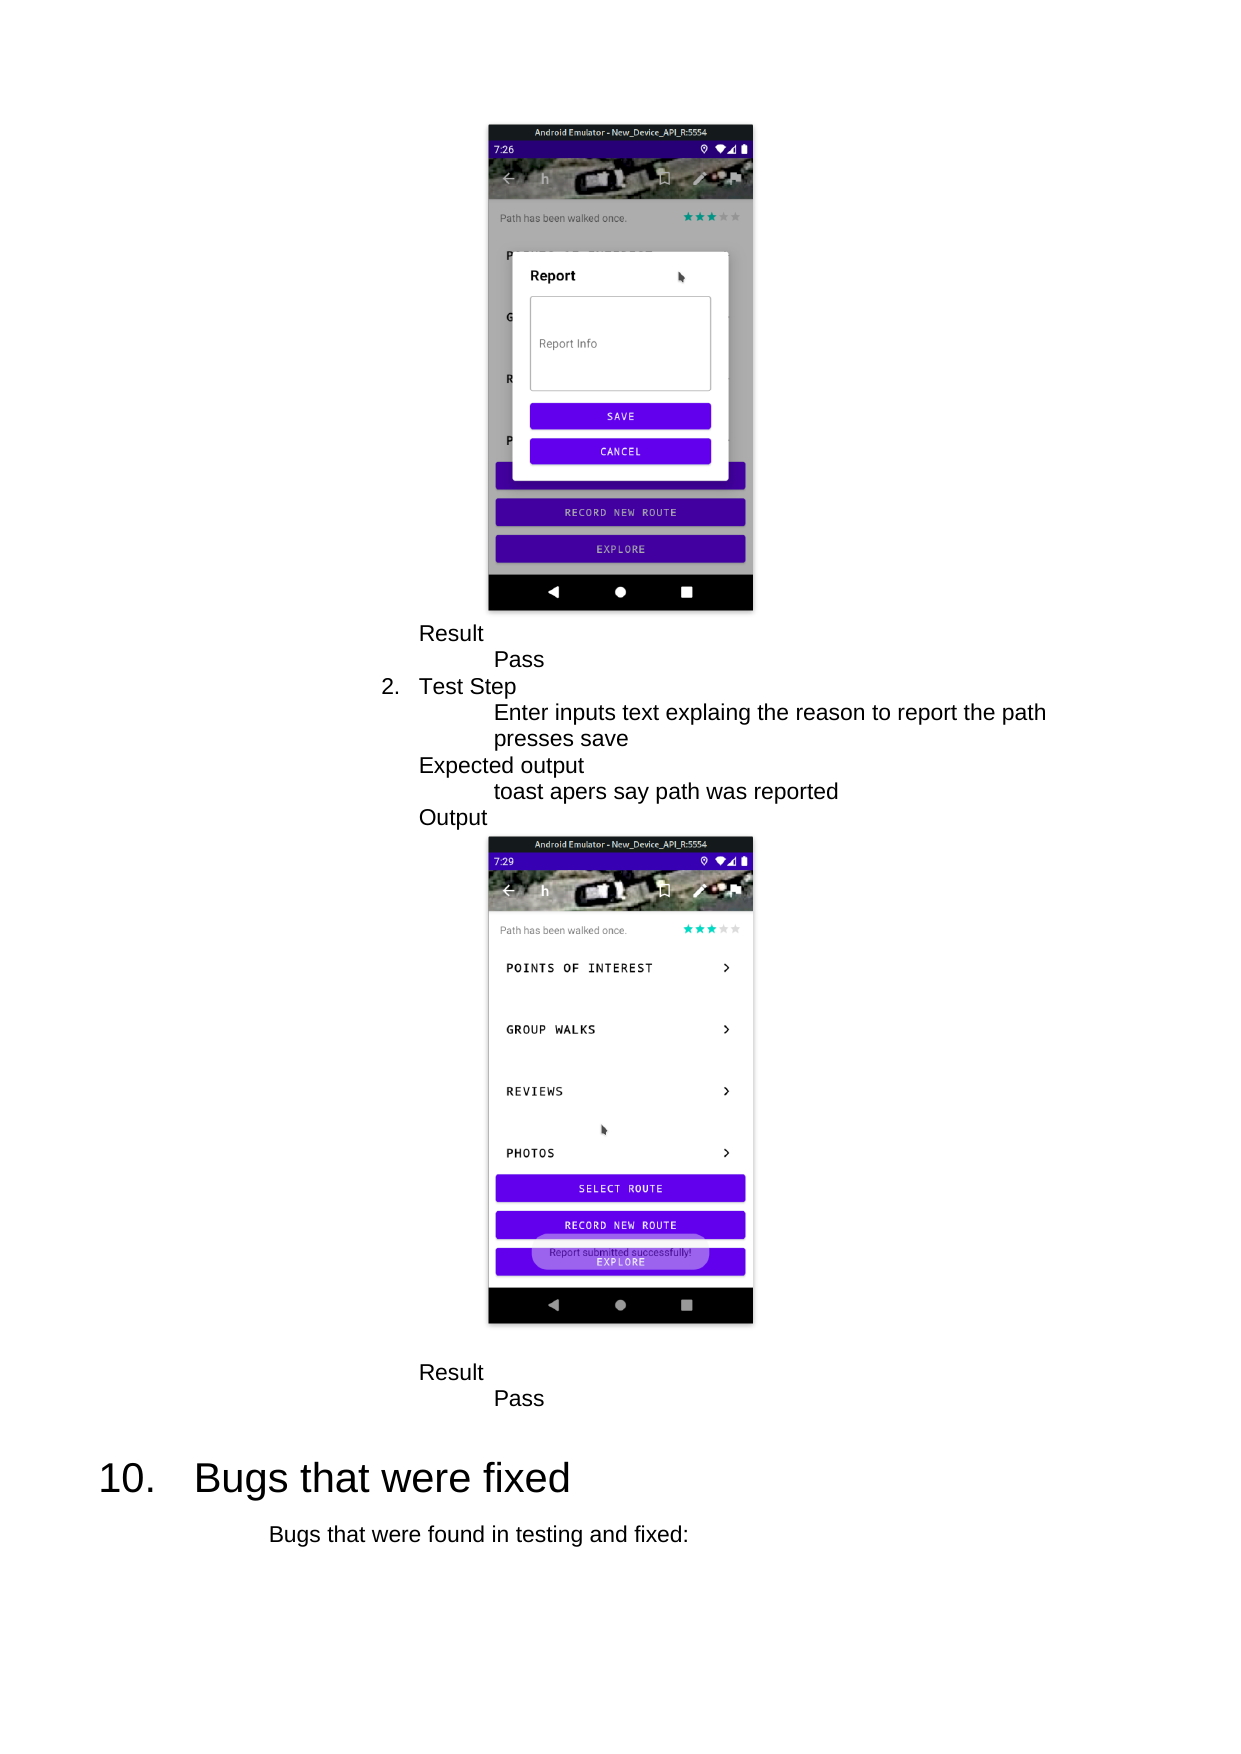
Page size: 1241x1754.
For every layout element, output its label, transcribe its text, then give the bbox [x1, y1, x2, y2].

text Bugs that were found in testing and fixed: [268, 1521, 1122, 1547]
list Result [418, 1358, 1122, 1385]
picture [480, 118, 761, 620]
list Pass [493, 1385, 1122, 1411]
list Test Step [381, 673, 1122, 699]
list Enter inputs text explaing the reason to report the path presses save [493, 699, 1122, 752]
list toast apers say path was reported [493, 778, 1122, 804]
list Expected output [418, 752, 1122, 778]
text Pass [118, 646, 1122, 673]
subtitle Bugs that were fixed [156, 1453, 1122, 1501]
picture [480, 830, 761, 1333]
list Output [418, 804, 1122, 831]
